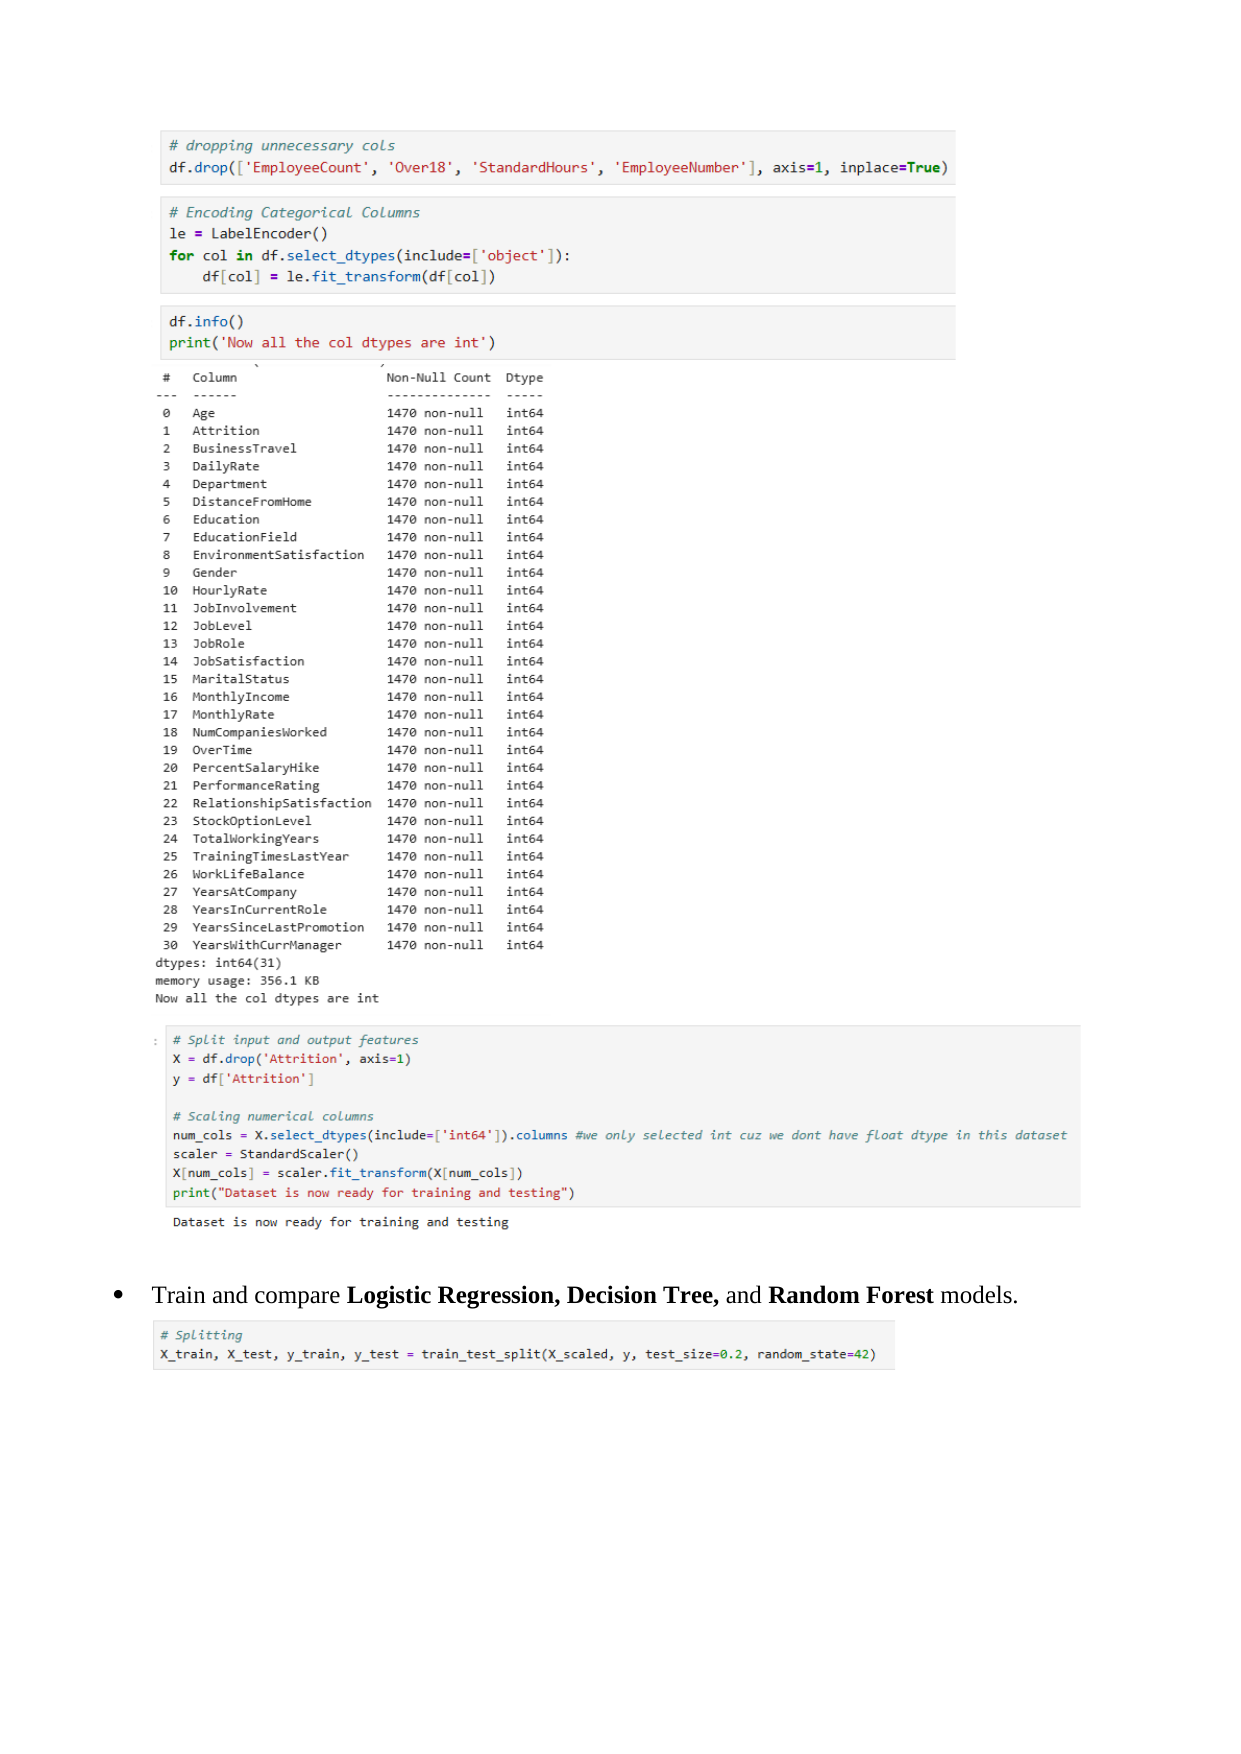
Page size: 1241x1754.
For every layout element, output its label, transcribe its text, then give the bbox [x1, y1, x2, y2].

picture [151, 1020, 1081, 1243]
picture [151, 1313, 896, 1390]
picture [151, 364, 552, 1016]
list Train and compare Logistic Regression, Decision Tree, and Random Forest models. [114, 1280, 1134, 1309]
picture [151, 121, 956, 361]
